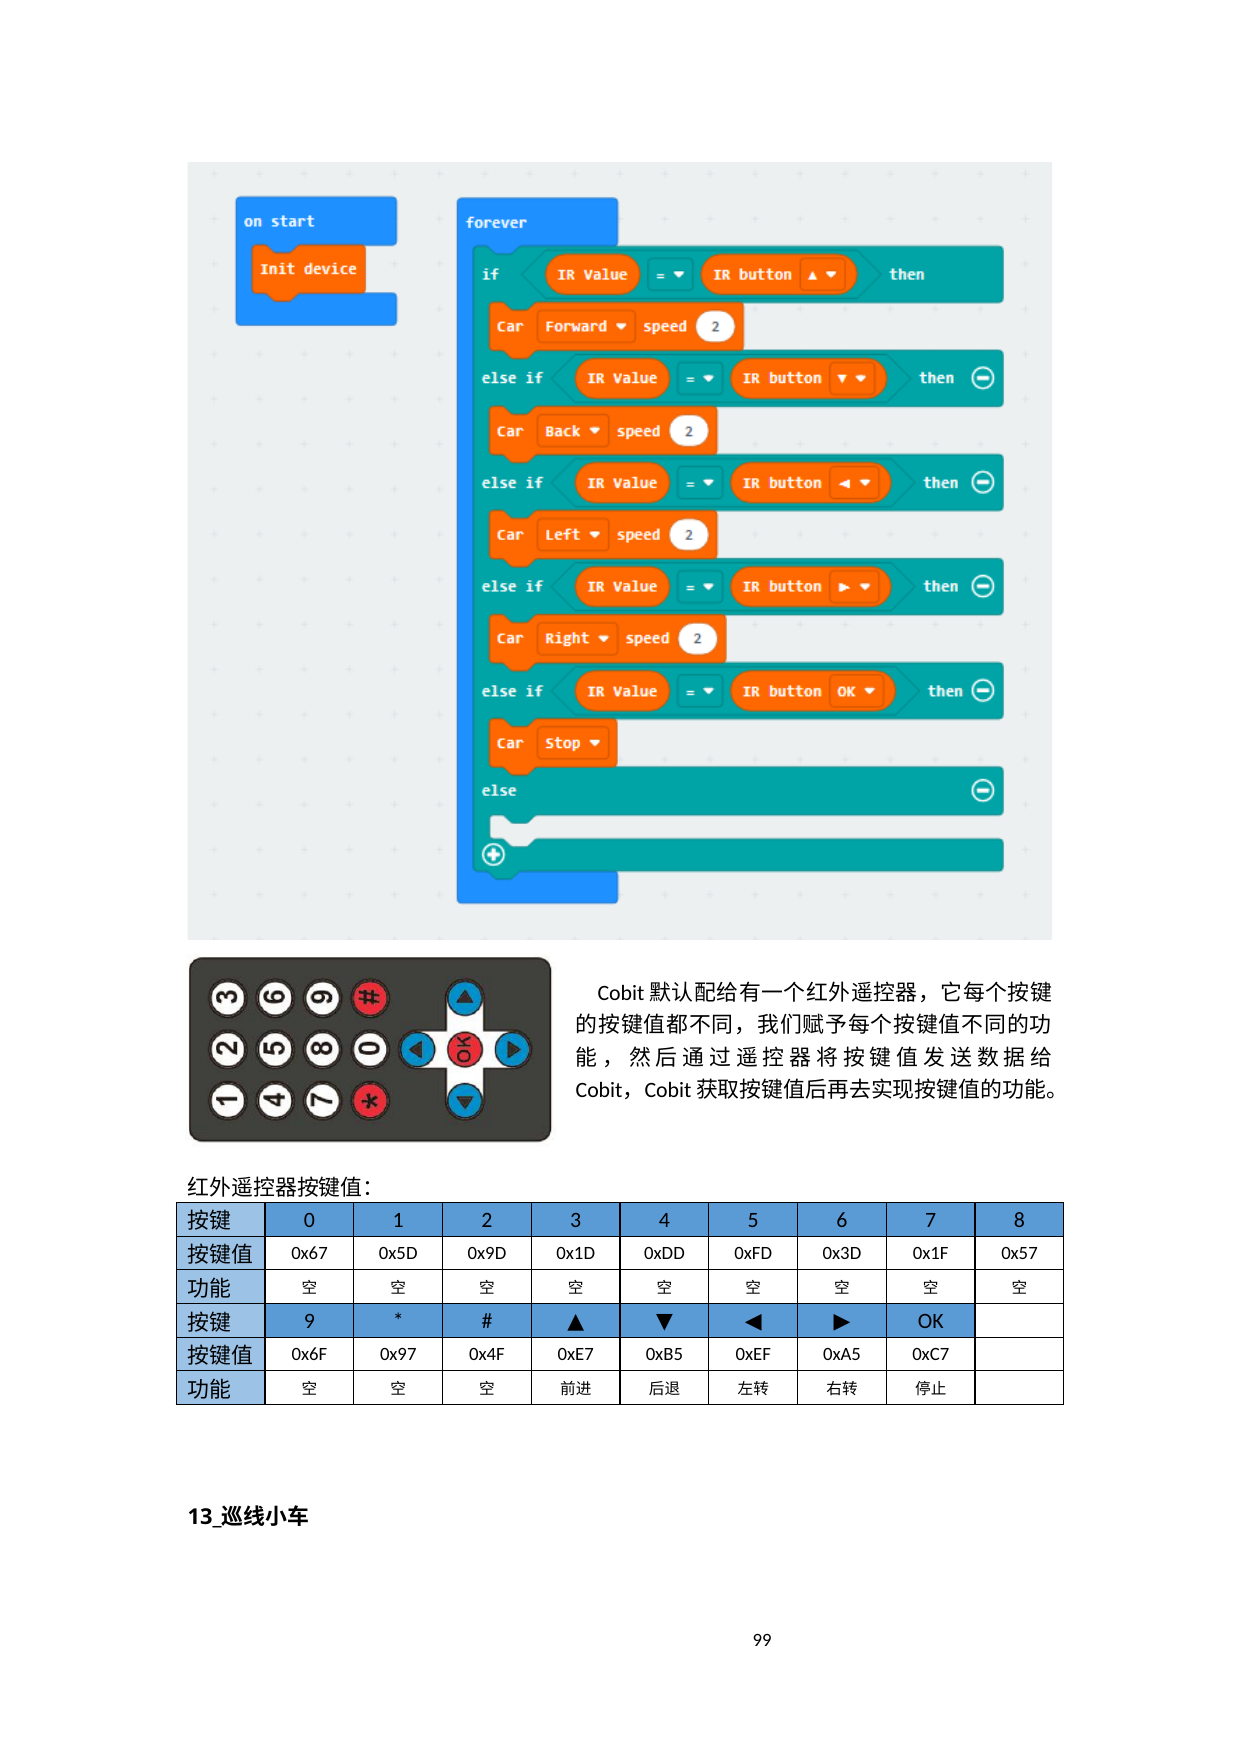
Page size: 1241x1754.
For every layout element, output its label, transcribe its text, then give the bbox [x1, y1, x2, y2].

table_cell 后退 [621, 1371, 708, 1404]
table_header 7 [887, 1203, 974, 1236]
table_cell 空 [354, 1371, 442, 1404]
table_cell [976, 1371, 1063, 1404]
table_header 1 [354, 1203, 442, 1236]
table_cell 0x1F [887, 1237, 974, 1269]
table_cell # [443, 1304, 531, 1337]
table_header 4 [621, 1203, 708, 1236]
table_cell 0x9D [443, 1237, 531, 1269]
table_cell 0xB5 [621, 1338, 708, 1370]
table_cell 空 [709, 1270, 797, 1303]
table_cell 0x97 [354, 1338, 442, 1370]
table_cell 空 [887, 1270, 974, 1303]
table_cell 空 [443, 1371, 531, 1404]
table_cell 功能 [177, 1270, 264, 1303]
table_cell 0xFD [709, 1237, 797, 1269]
table_cell 空 [976, 1270, 1063, 1303]
table_cell 按键值 [177, 1338, 264, 1370]
table_cell ▲ [532, 1304, 619, 1337]
table_cell 0x3D [798, 1237, 886, 1269]
table_cell 空 [798, 1270, 886, 1303]
subtitle 13_巡线小车 [187, 1499, 1053, 1531]
table_cell 空 [532, 1270, 619, 1303]
table_cell 空 [621, 1270, 708, 1303]
table_cell 0xEF [709, 1338, 797, 1370]
text 红外遥控器按键值： [187, 1169, 1053, 1202]
picture [182, 952, 557, 1147]
table_cell 0x1D [532, 1237, 619, 1269]
table_cell 空 [266, 1371, 353, 1404]
table_cell 0x5D [354, 1237, 442, 1269]
text Cobit默认配给有一个红外遥控器，它每个按键的按键值都不同，我们赋予每个按键值不同的功能，然后通过遥控器将按键值发送数据给Cobit，Cobit获取按键值后再去实现按键值的功能。 [557, 974, 1053, 1104]
table_cell 0xDD [621, 1237, 708, 1269]
table_cell 空 [443, 1270, 531, 1303]
table_cell 空 [354, 1270, 442, 1303]
table_cell 0x4F [443, 1338, 531, 1370]
table_header 8 [976, 1203, 1063, 1236]
picture [187, 162, 1053, 940]
table_cell 0x6F [266, 1338, 353, 1370]
table_header 6 [798, 1203, 886, 1236]
table_cell 0xC7 [887, 1338, 974, 1370]
table_cell 0x67 [266, 1237, 353, 1269]
table_cell 按键值 [177, 1237, 264, 1269]
table_cell OK [887, 1304, 974, 1337]
table_header 按键 [177, 1203, 264, 1236]
table_cell 功能 [177, 1371, 264, 1404]
table_cell 右转 [798, 1371, 886, 1404]
table_cell 前进 [532, 1371, 619, 1404]
table_cell ◀ [709, 1304, 797, 1337]
table_header 3 [532, 1203, 619, 1236]
table_cell * [354, 1304, 442, 1337]
table_cell 停止 [887, 1371, 974, 1404]
table_cell ▶ [798, 1304, 886, 1337]
table_cell 0xA5 [798, 1338, 886, 1370]
table_cell 左转 [709, 1371, 797, 1404]
table_cell [976, 1338, 1063, 1370]
table_cell 空 [266, 1270, 353, 1303]
table_cell 0xE7 [532, 1338, 619, 1370]
table_cell ▼ [621, 1304, 708, 1337]
table_header 0 [266, 1203, 353, 1236]
table_header 5 [709, 1203, 797, 1236]
table_cell 9 [266, 1304, 353, 1337]
table_cell 按键 [177, 1304, 264, 1337]
table_cell [976, 1304, 1063, 1337]
table_header 2 [443, 1203, 531, 1236]
table_cell 0x57 [976, 1237, 1063, 1269]
